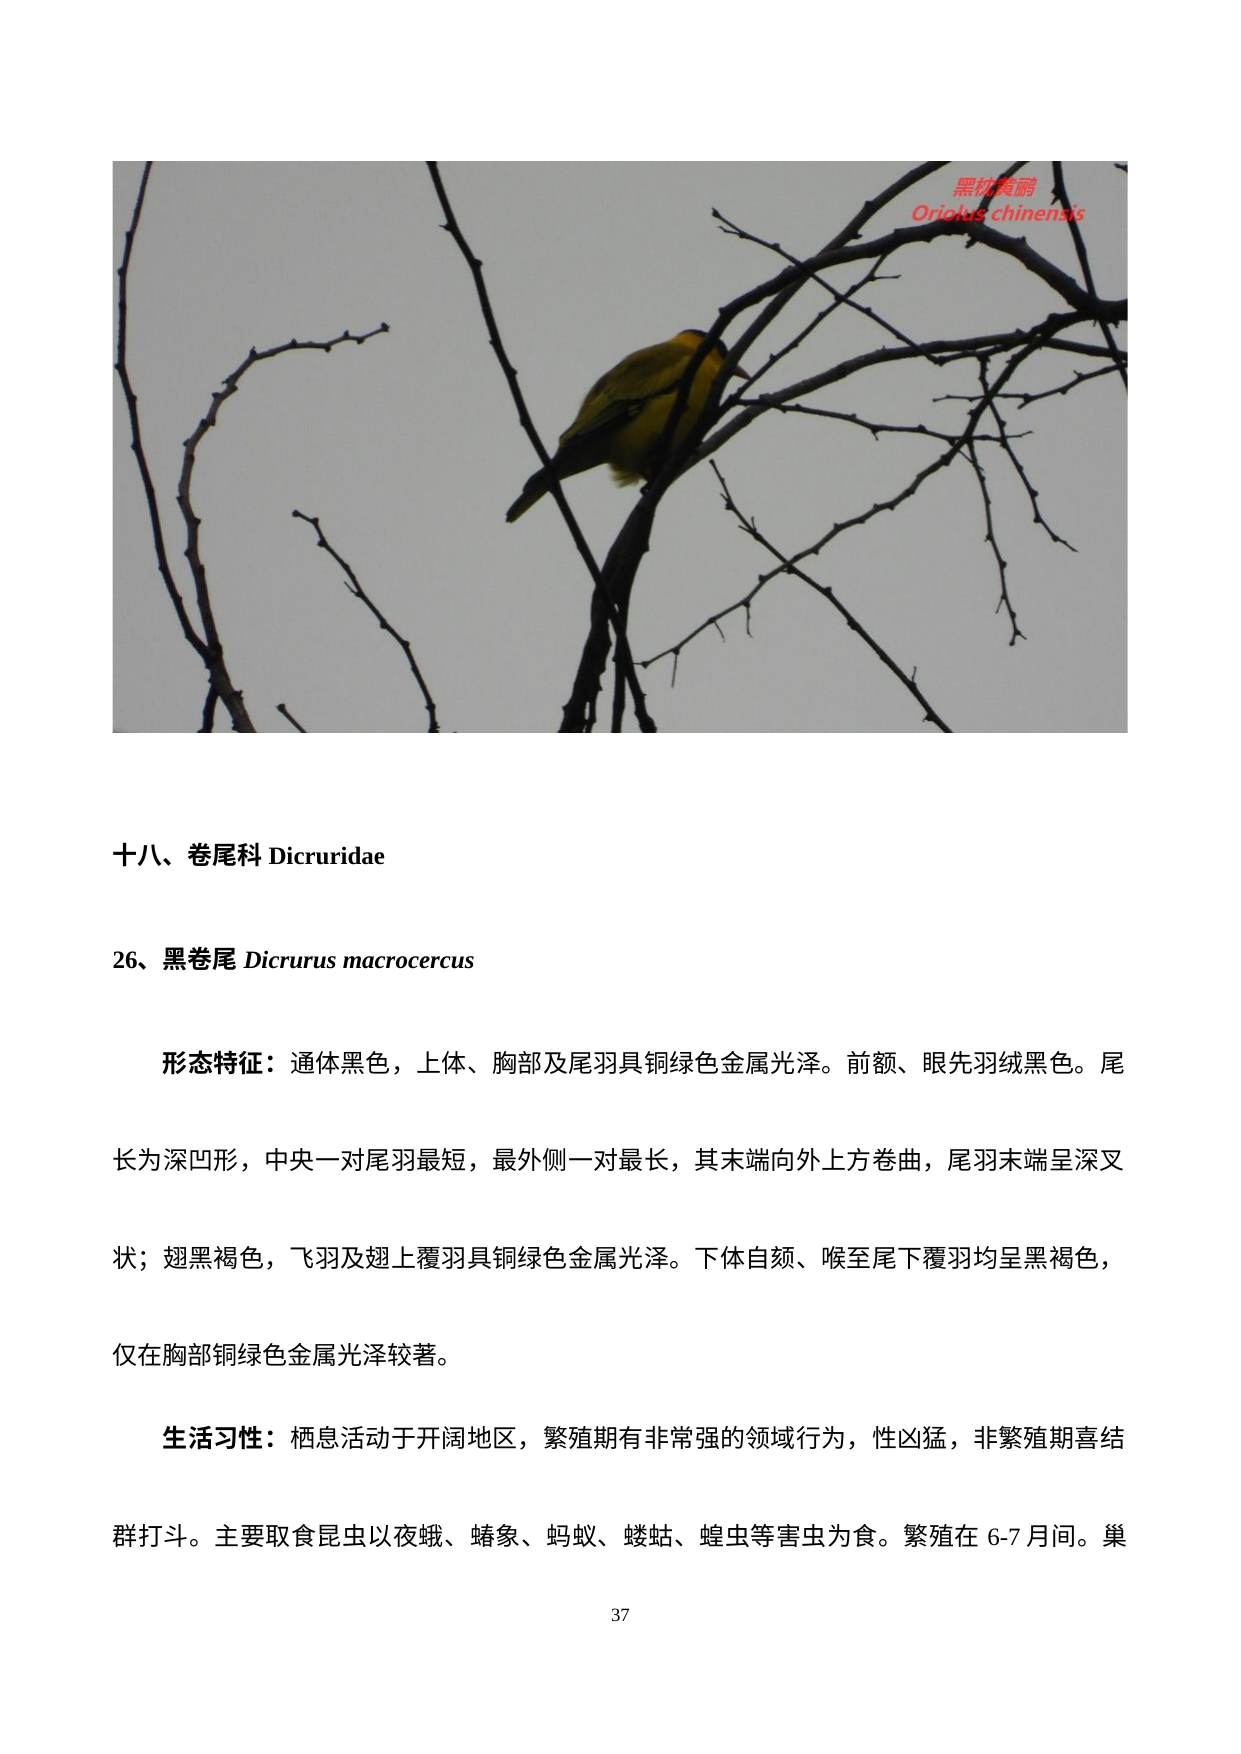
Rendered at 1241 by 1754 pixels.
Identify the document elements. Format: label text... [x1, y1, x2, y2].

picture [112, 161, 1128, 733]
subtitle 26、黑卷尾 Dicrurus macrocercus [112, 925, 1128, 990]
subtitle 十八、卷尾科 Dicruridae [112, 821, 1128, 886]
text 形态特征：通体黑色，上体、胸部及尾羽具铜绿色金属光泽。前额、眼先羽绒黑色。尾长为深凹形，中央一对尾羽最短，最外侧一对最长，其末端向外上方卷曲，尾羽末端呈深叉状；翅黑褐色，飞羽及翅上覆羽具铜绿色金属光泽。下体自颏、喉至尾下覆羽均呈黑褐色，仅在胸部铜绿色金属光泽较著。 [112, 1029, 1128, 1386]
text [112, 1404, 1128, 1567]
